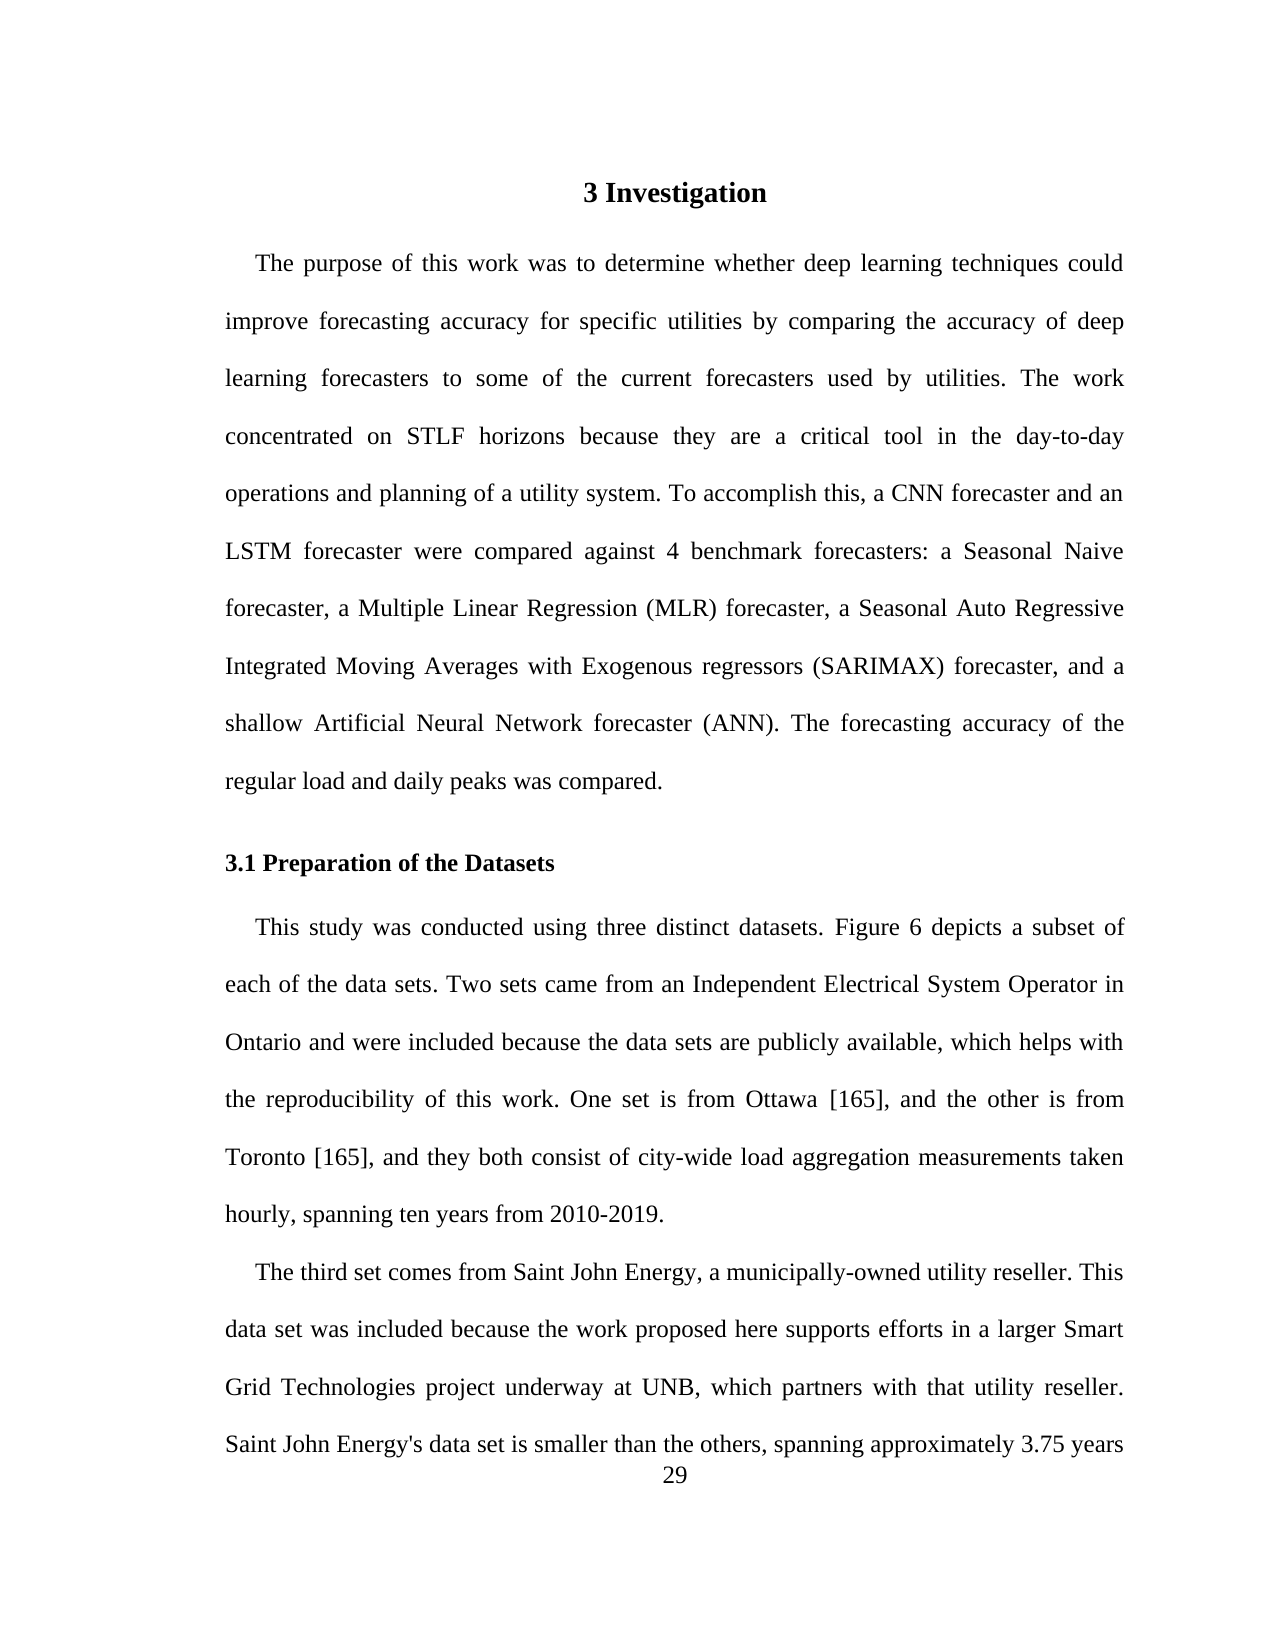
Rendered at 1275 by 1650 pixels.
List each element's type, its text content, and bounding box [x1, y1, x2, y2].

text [225, 1257, 1125, 1458]
subtitle 3 Investigation [225, 175, 1125, 208]
text This study was conducted using three distinct datasets. Figure 6 depicts a subset of each of the data sets. Two sets came from an Independent Electrical System Operator in Ontario and were included because the data sets are publicly available, which helps with the reproducibility of this work. One set is from Ottawa [165], and the other is from Toronto [165], and they both consist of city-wide load aggregation measurements taken hourly, spanning ten years from 2010-2019. [225, 912, 1125, 1228]
subtitle 3.1 Preparation of the Datasets [225, 848, 1125, 877]
text The purpose of this work was to determine whether deep learning techniques could improve forecasting accuracy for specific utilities by comparing the accuracy of deep learning forecasters to some of the current forecasters used by utilities. The work concentrated on STLF horizons because they are a critical tool in the day-to-day operations and planning of a utility system. To accomplish this, a CNN forecaster and an LSTM forecaster were compared against 4 benchmark forecasters: a Seasonal Naive forecaster, a Multiple Linear Regression (MLR) forecaster, a Seasonal Auto Regressive Integrated Moving Averages with Exogenous regressors (SARIMAX) forecaster, and a shallow Artificial Neural Network forecaster (ANN). The forecasting accuracy of the regular load and daily peaks was compared. [225, 248, 1125, 794]
